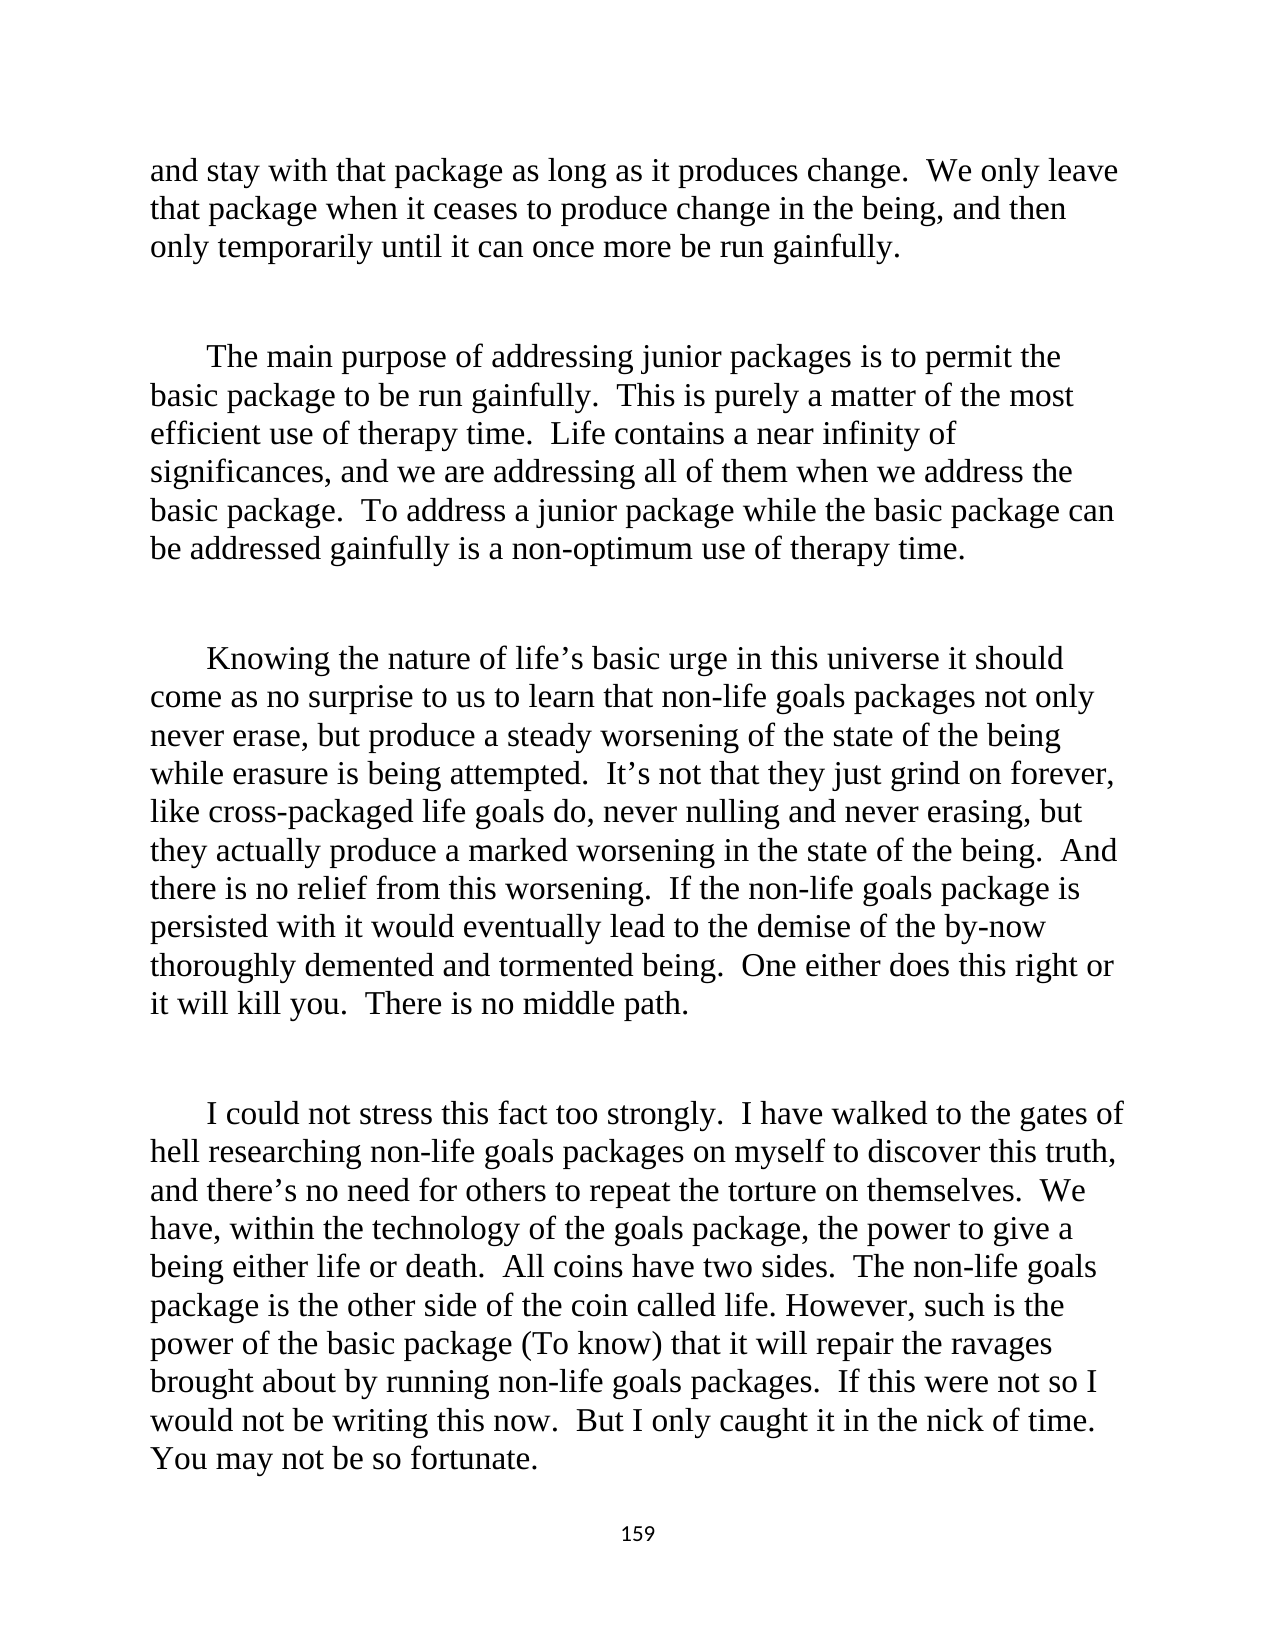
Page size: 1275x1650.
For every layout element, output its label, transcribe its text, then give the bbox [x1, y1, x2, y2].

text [150, 150, 1125, 265]
text Knowing the nature of life’s basic urge in this universe it should come as no surprise to us to learn that non-life goals packages not only never erase, but produce a steady worsening of the state of the being while erasure is being attempted. It’s not that they just grind on forever, like cross-packaged life goals do, never nulling and never erasing, but they actually produce a marked worsening in the state of the being. And there is no relief from this worsening. If the non-life goals package is persisted with it would eventually lead to the demise of the by-now thoroughly demented and tormented being. One either does this right or it will kill you. There is no middle path. [150, 638, 1125, 1022]
text I could not stress this fact too strongly. I have walked to the gates of hell researching non-life goals packages on myself to discover this truth, and there’s no need for others to repeat the torture on themselves. We have, within the technology of the goals package, the power to give a being either life or death. All coins have two sides. The non-life goals package is the other side of the coin called life. However, such is the power of the basic package (To know) that it will repair the ravages brought about by running non-life goals packages. If this were not so I would not be writing this now. But I only caught it in the nick of time. You may not be so fortunate. [150, 1093, 1125, 1477]
text The main purpose of addressing junior packages is to permit the basic package to be run gainfully. This is purely a matter of the most efficient use of therapy time. Life contains a near infinity of significances, and we are addressing all of them when we address the basic package. To address a junior package while the basic package can be addressed gainfully is a non-optimum use of therapy time. [150, 337, 1125, 567]
